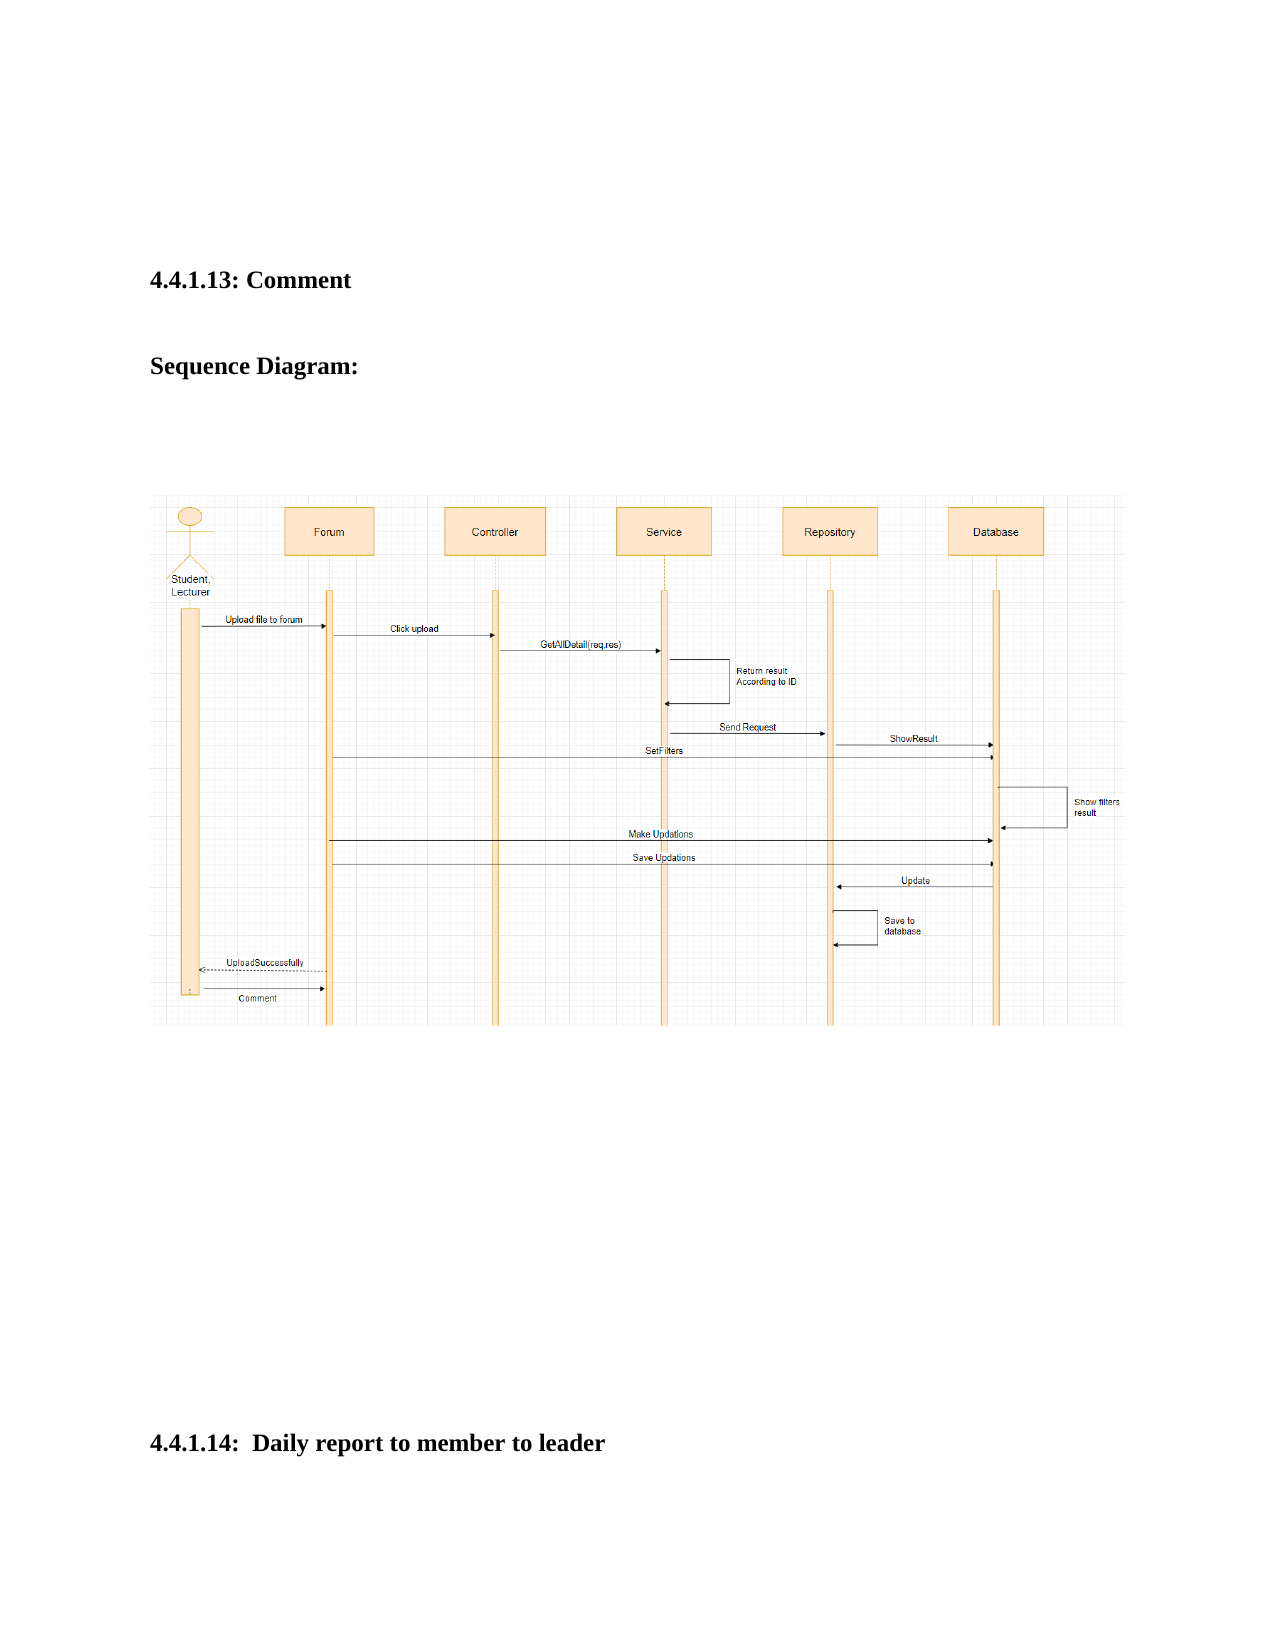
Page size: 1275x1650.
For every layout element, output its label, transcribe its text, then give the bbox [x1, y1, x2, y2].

text Sequence Diagram: [150, 351, 1125, 380]
text 4.4.1.14: Daily report to member to leader [150, 1428, 1125, 1456]
picture [150, 495, 1125, 1026]
text 4.4.1.13: Comment [150, 265, 1125, 294]
